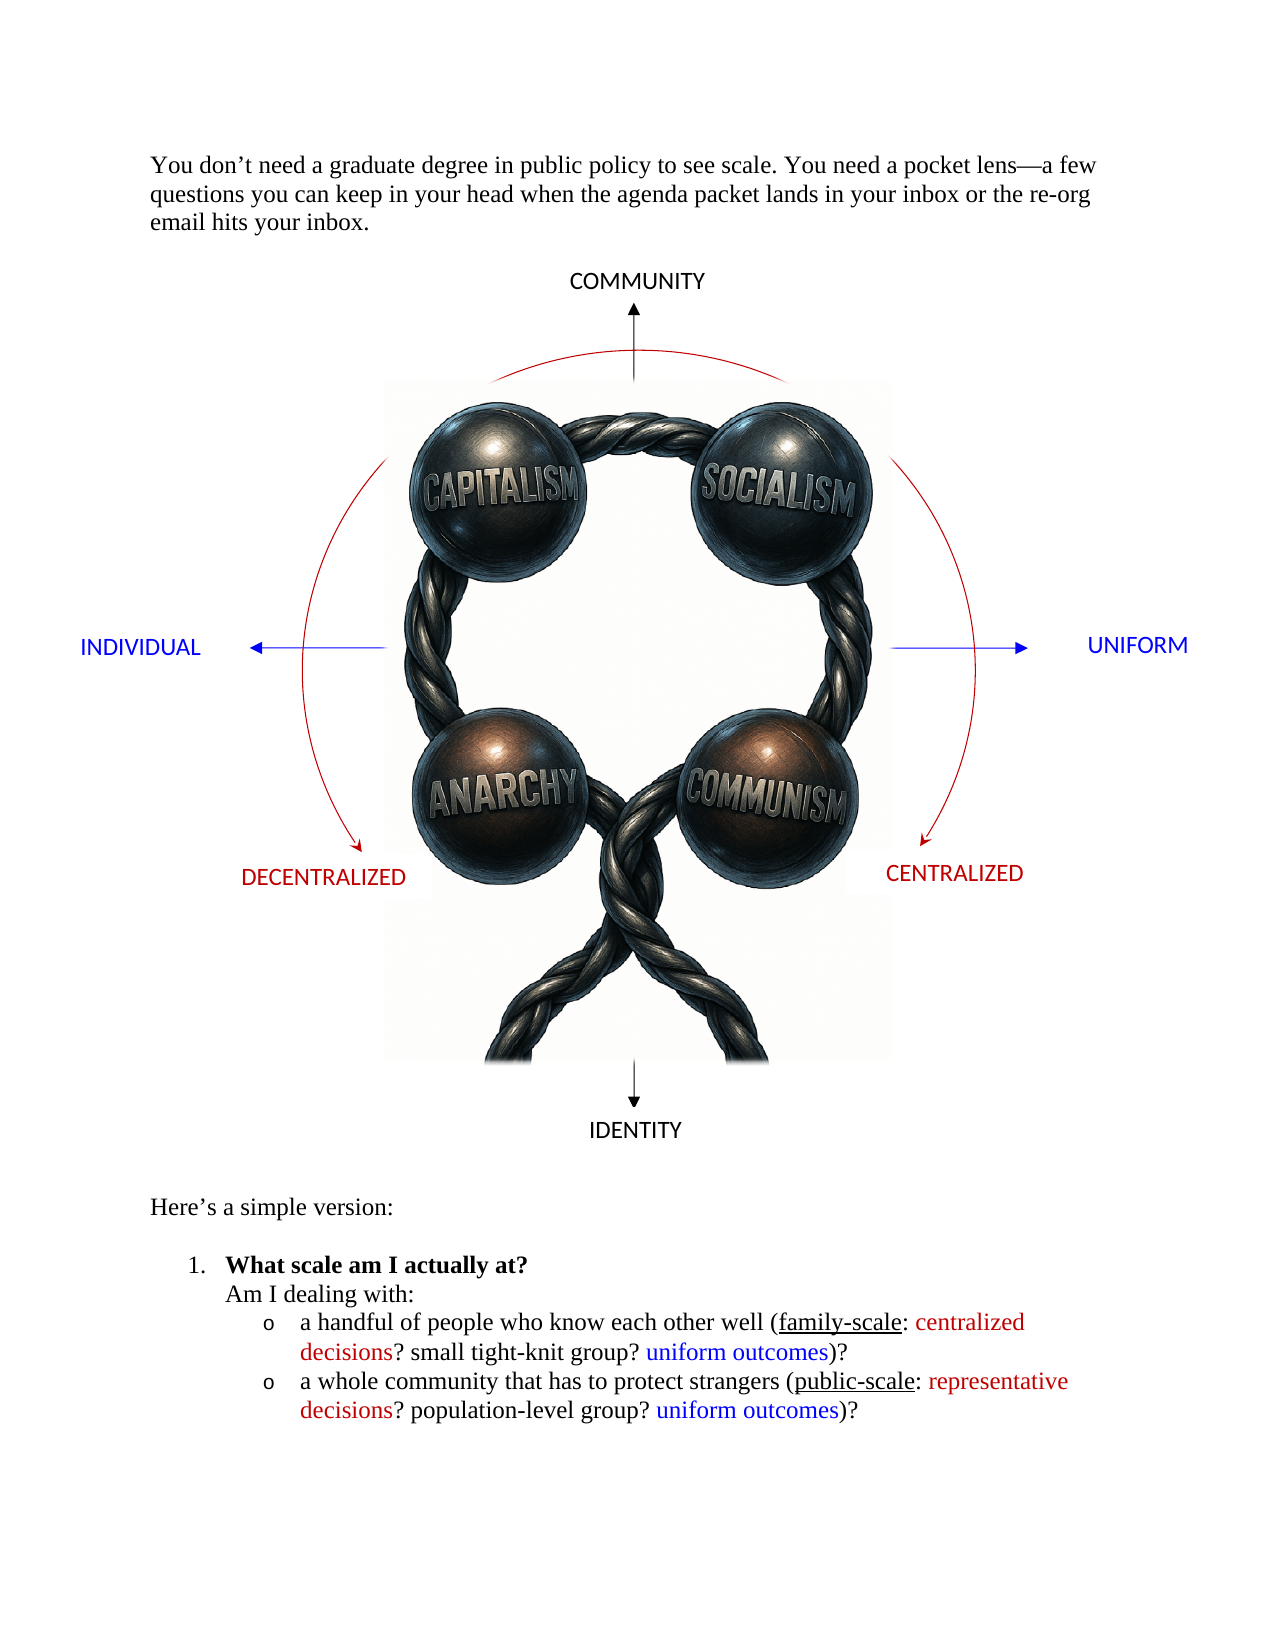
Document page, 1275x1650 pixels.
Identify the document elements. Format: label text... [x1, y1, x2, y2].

picture [388, 377, 889, 1064]
text Here’s a simple version: [150, 1192, 1125, 1221]
list a whole community that has to protect strangers (public-scale: representative decisions? population-level group? uniform outcomes)? [262, 1366, 1125, 1424]
list a handful of people who know each other well (family-scale: centralized decisions? small tight-knit group? uniform outcomes)? [262, 1307, 1125, 1366]
list What scale am I actually at? Am I dealing with: [187, 1250, 1125, 1307]
text You don’t need a graduate degree in public policy to see scale. You need a pocket lens—a few questions you can keep in your head when the agenda packet lands in your inbox or the re-org email hits your inbox. [150, 150, 1125, 236]
